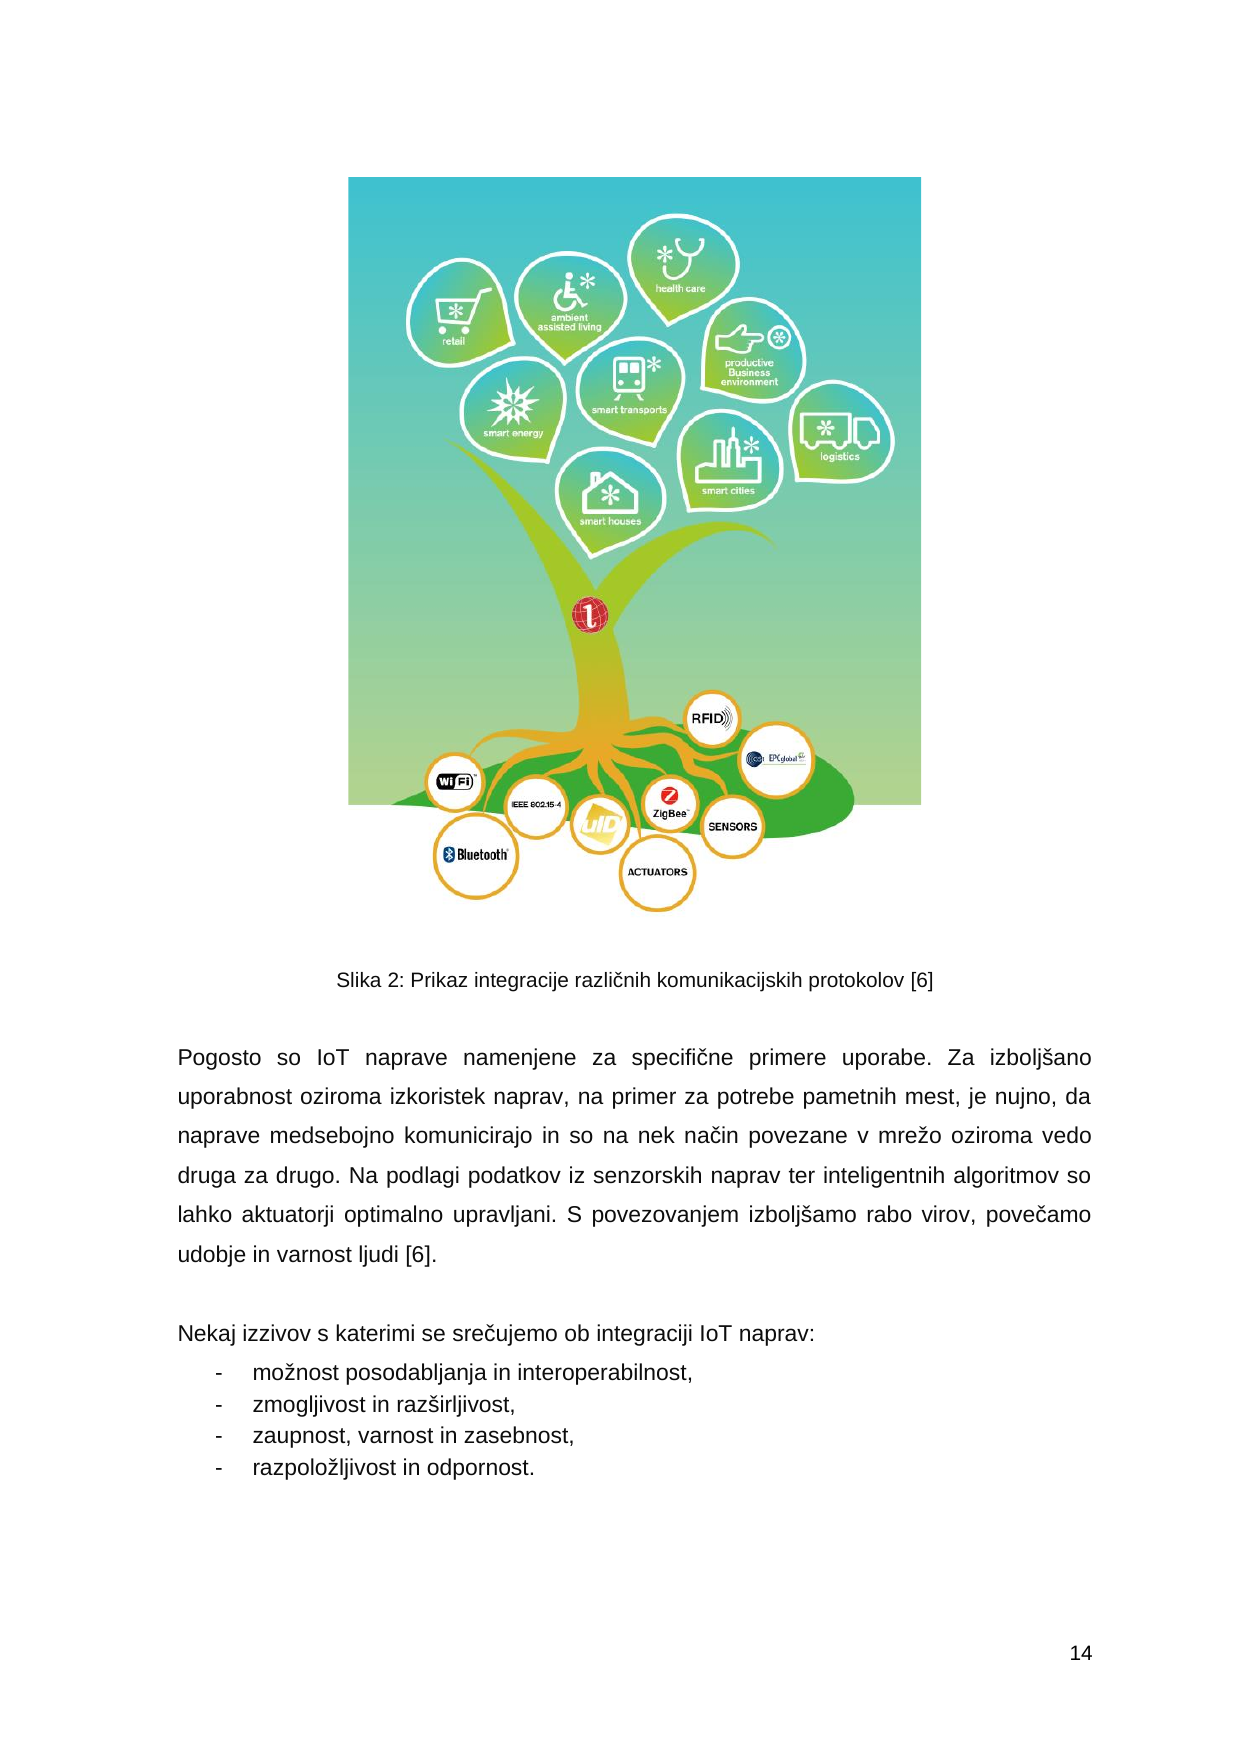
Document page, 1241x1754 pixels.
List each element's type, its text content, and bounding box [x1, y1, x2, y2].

text Slika 2: Prikaz integracije različnih komunikacijskih protokolov [6] [177, 968, 1092, 992]
list možnost posodabljanja in interoperabilnost, [215, 1359, 1092, 1386]
text Nekaj izzivov s katerimi se srečujemo ob integraciji IoT naprav: [177, 1320, 1092, 1346]
picture [348, 177, 922, 943]
text Pogosto so IoT naprave namenjene za specifične primere uporabe. Za izboljšano uporabnost oziroma izkoristek naprav, na primer za potrebe pametnih mest, je nujno, da naprave medsebojno komunicirajo in so na nek način povezane v mrežo oziroma vedo druga za drugo. Na podlagi podatkov iz senzorskih naprav ter inteligentnih algoritmov so lahko aktuatorji optimalno upravljani. S povezovanjem izboljšamo rabo virov, povečamo udobje in varnost ljudi [6]. [177, 1043, 1092, 1267]
list zmogljivost in razširljivost, [215, 1391, 1092, 1417]
list razpoložljivost in odpornost. [215, 1454, 1092, 1480]
list zaupnost, varnost in zasebnost, [215, 1422, 1092, 1449]
